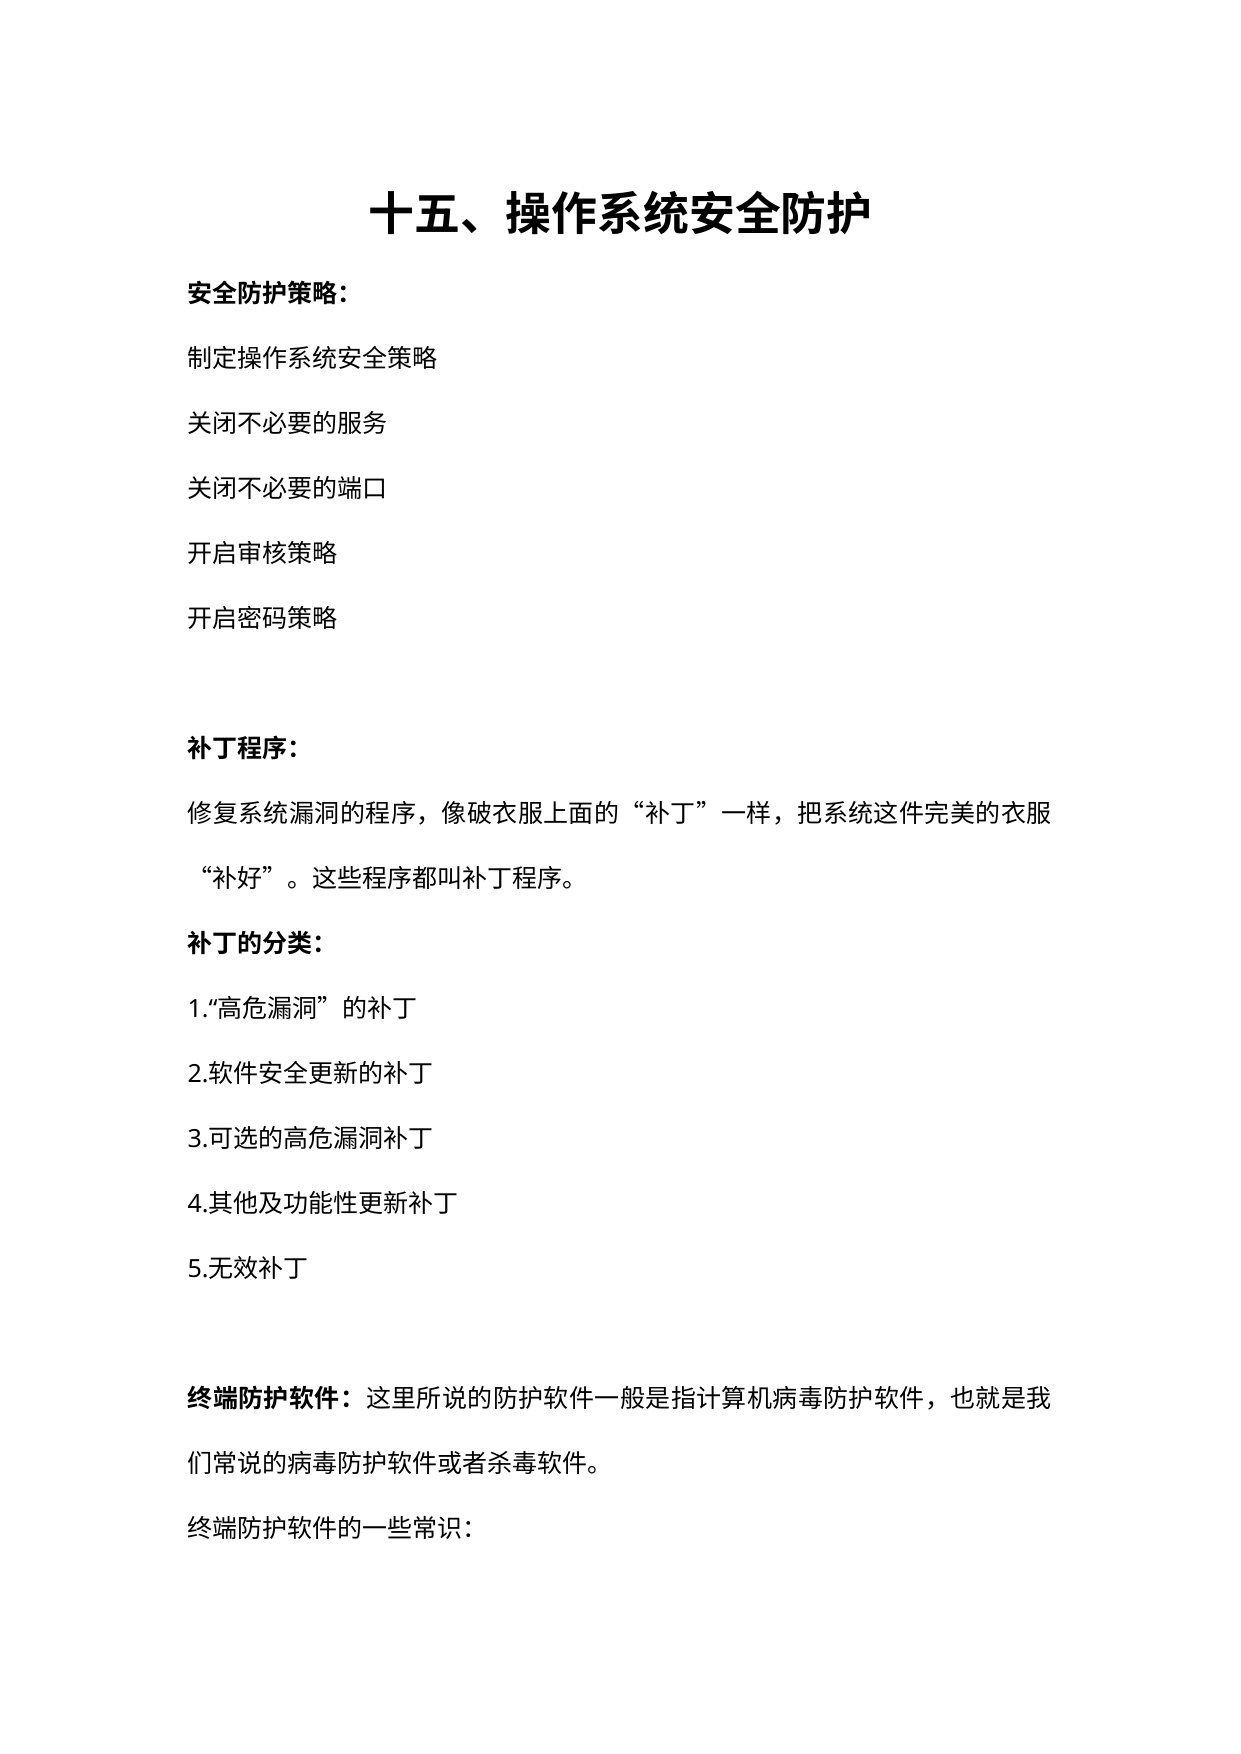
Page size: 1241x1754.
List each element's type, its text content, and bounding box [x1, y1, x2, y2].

text 5.无效补丁 [187, 1234, 1053, 1299]
text 终端防护软件的一些常识： [187, 1494, 1053, 1559]
text 开启审核策略 [187, 519, 1053, 584]
text 十五、操作系统安全防护 [187, 162, 1053, 259]
text 修复系统漏洞的程序，像破衣服上面的“补丁”一样，把系统这件完美的衣服“补好”。这些程序都叫补丁程序。 [187, 779, 1053, 909]
text 3.可选的高危漏洞补丁 [187, 1104, 1053, 1169]
text 关闭不必要的端口 [187, 454, 1053, 519]
text 安全防护策略： [187, 259, 1053, 324]
text 终端防护软件：这里所说的防护软件一般是指计算机病毒防护软件，也就是我们常说的病毒防护软件或者杀毒软件。 [187, 1364, 1053, 1494]
text 1.“高危漏洞”的补丁 [187, 974, 1053, 1039]
text 4.其他及功能性更新补丁 [187, 1169, 1053, 1234]
text 补丁程序： [187, 714, 1053, 779]
text 2.软件安全更新的补丁 [187, 1039, 1053, 1104]
text 制定操作系统安全策略 [187, 324, 1053, 389]
text 补丁的分类： [187, 909, 1053, 974]
text 关闭不必要的服务 [187, 389, 1053, 454]
text 开启密码策略 [187, 584, 1053, 649]
